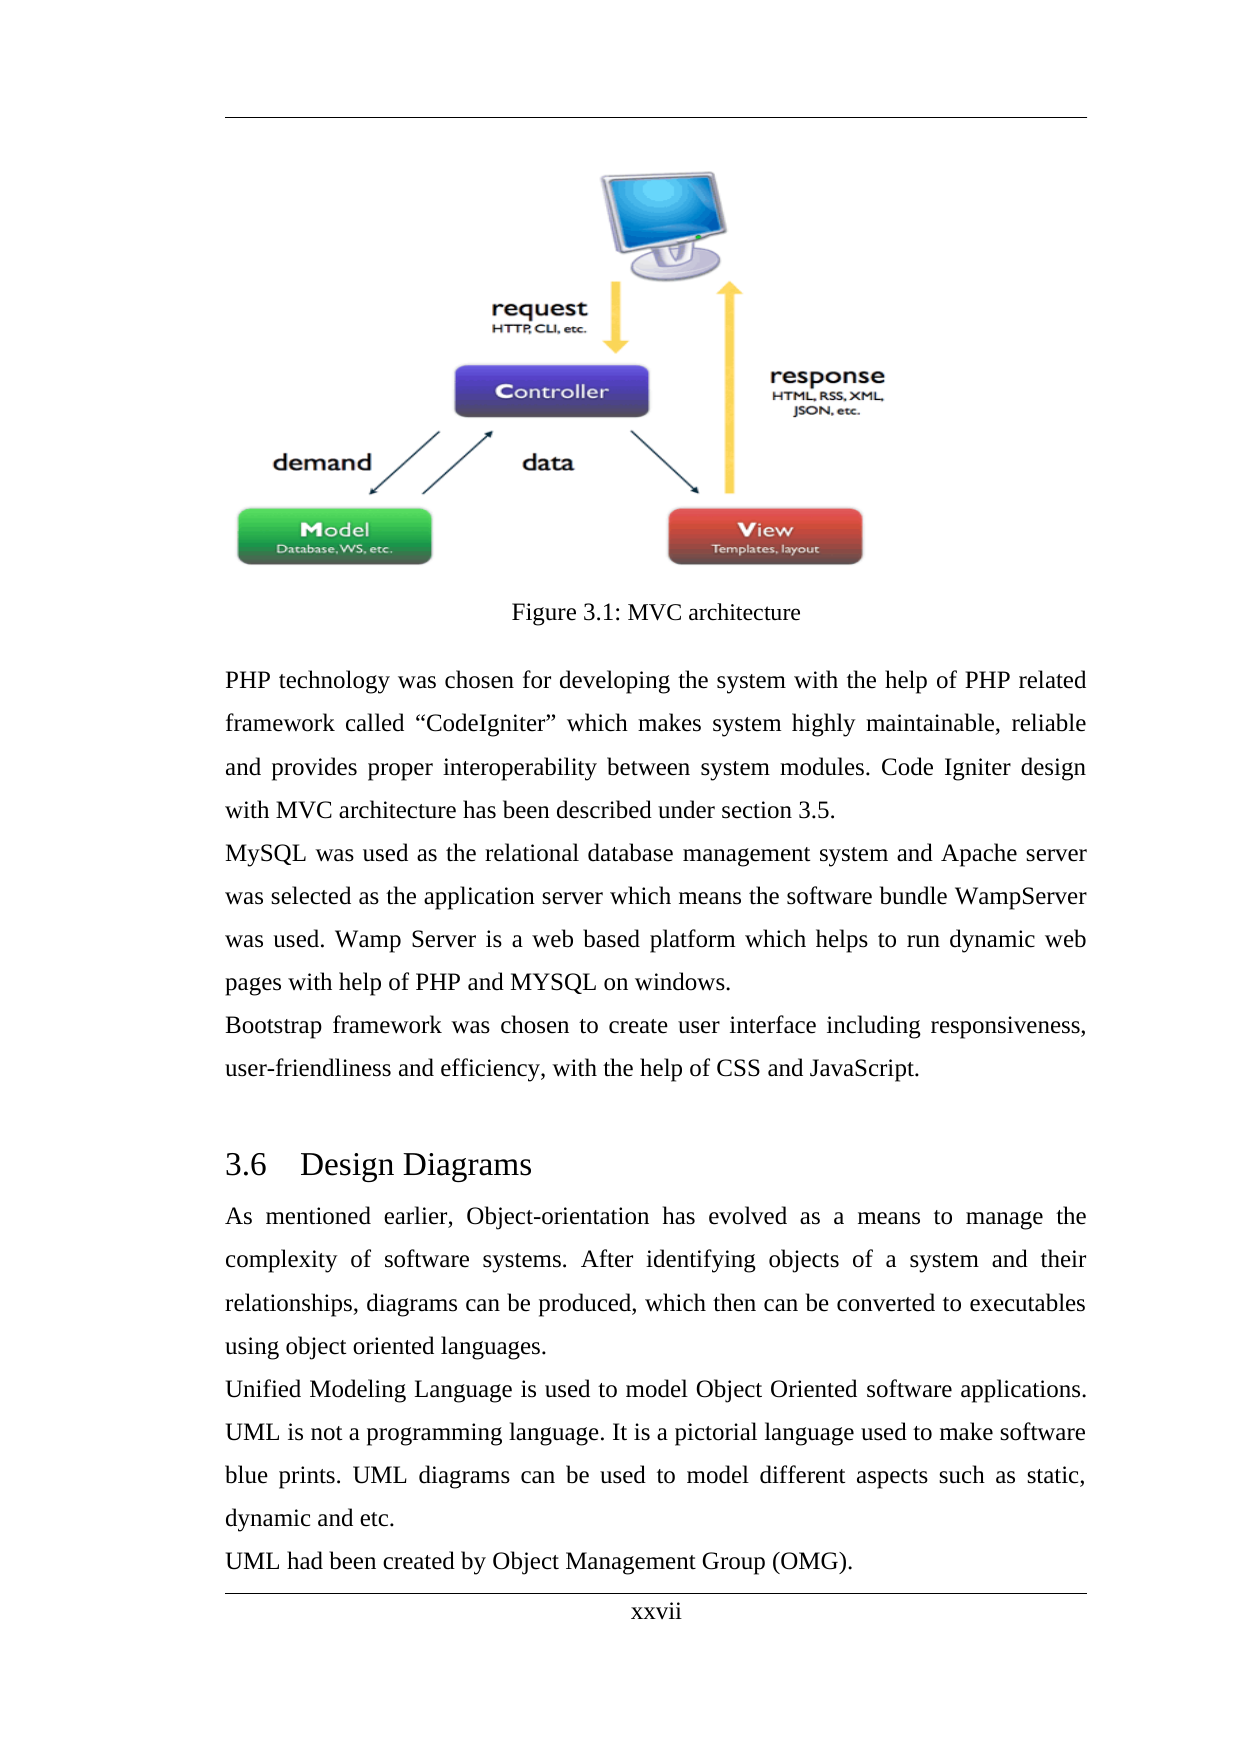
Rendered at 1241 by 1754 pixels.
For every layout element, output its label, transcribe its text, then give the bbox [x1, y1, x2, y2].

text As mentioned earlier, Object-orientation has evolved as a means to manage the complexity of software systems. After identifying objects of a system and their relationships, diagrams can be produced, which then can be converted to executables using object oriented languages. [225, 1201, 1087, 1359]
text PHP technology was chosen for developing the system with the help of PHP related framework called “CodeIgniter” which makes system highly maintainable, reliable and provides proper interoperability between system modules. Code Igniter design with MVC architecture has been described under section 3.5. [225, 665, 1087, 823]
text UML had been created by Object Management Group (OMG). [225, 1546, 1087, 1575]
text Unified Modeling Language is used to model Object Oriented software applications. UML is not a programming language. It is a pictorial language used to make software blue prints. UML diagrams can be used to model different aspects such as static, dynamic and etc. [225, 1374, 1087, 1532]
picture [224, 161, 902, 583]
text MySQL was used as the relational database management system and Apache server was selected as the application server which means the software bundle WampServer was used. Wamp Server is a web based platform which helps to run dynamic web pages with help of PHP and MYSQL on windows. [225, 838, 1087, 996]
subtitle 3.6 Design Diagrams [225, 1144, 1087, 1182]
text Bootstrap framework was chosen to create user interface including responsiveness, user-friendliness and efficiency, with the help of CSS and JavaScript. [225, 1010, 1087, 1082]
